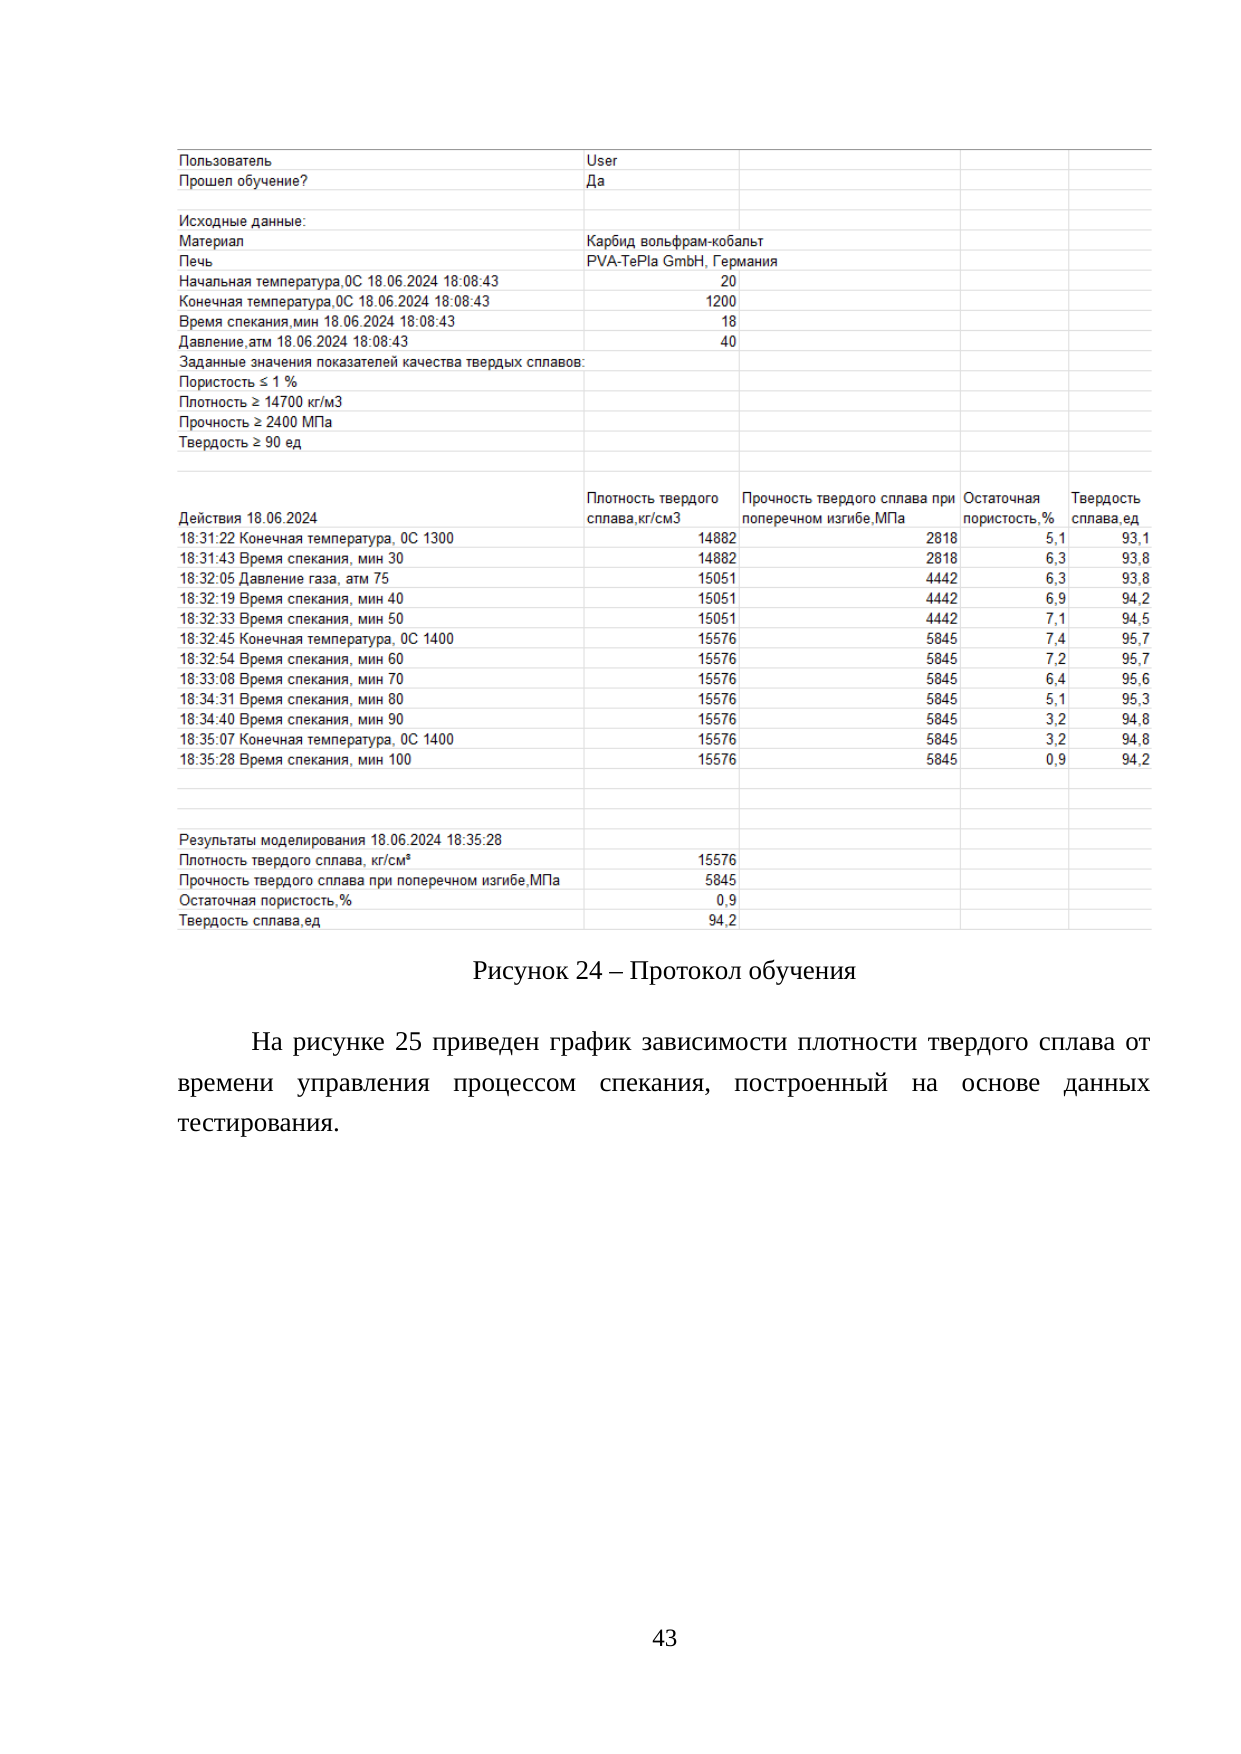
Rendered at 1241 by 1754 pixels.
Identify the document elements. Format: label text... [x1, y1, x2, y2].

text На рисунке 25 приведен график зависимости плотности твердого сплава от времени управления процессом спекания, построенный на основе данных тестирования. [177, 1025, 1152, 1137]
picture [177, 149, 1152, 930]
text Рисунок 24 – Протокол обучения [177, 954, 1152, 985]
